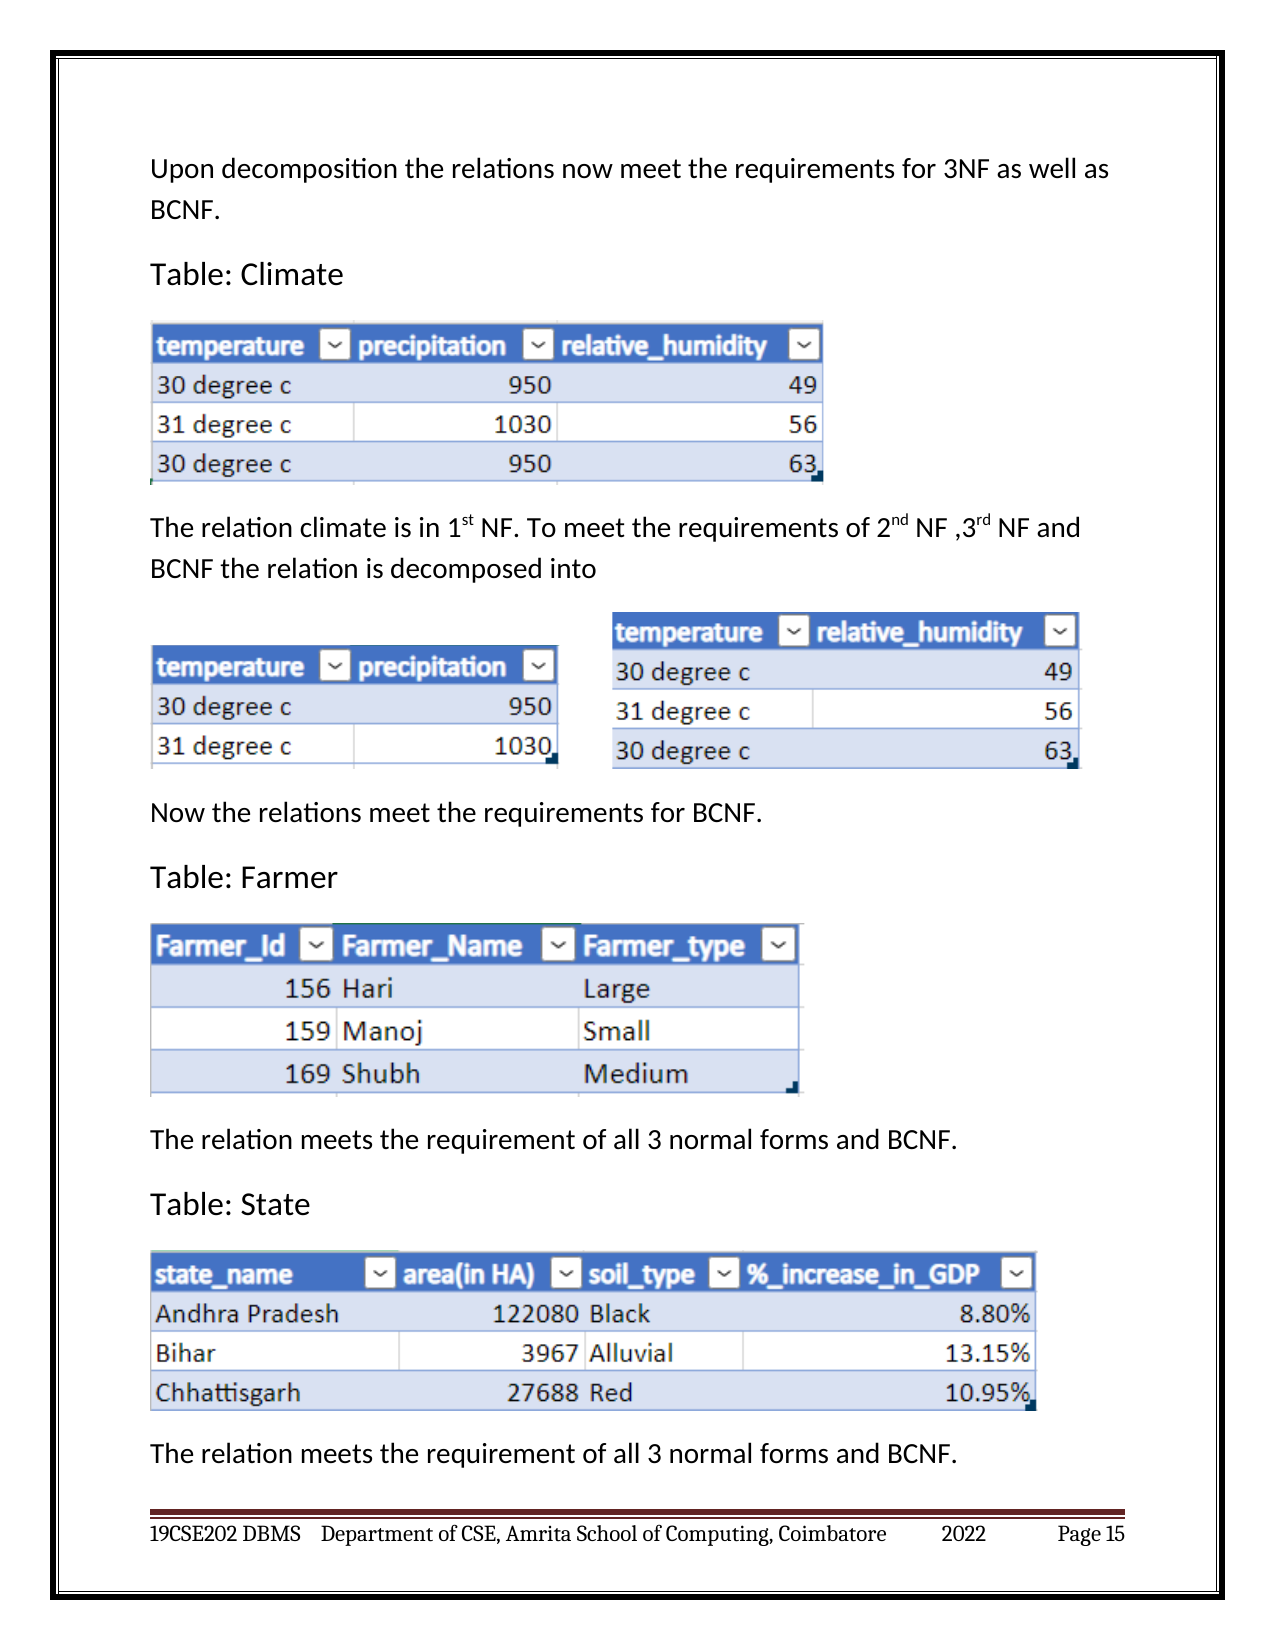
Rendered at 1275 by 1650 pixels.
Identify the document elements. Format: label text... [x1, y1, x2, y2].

text The relation meets the requirement of all 3 normal forms and BCNF. [150, 1435, 1125, 1471]
picture [150, 1250, 1038, 1411]
picture [150, 645, 560, 769]
picture [150, 320, 824, 485]
text Table: Climate [150, 253, 1125, 293]
text The relation climate is in 1st NF. To meet the requirements of 2nd NF ,3rd NF and BCNF the relation is decomposed into [150, 509, 1125, 586]
text The relation meets the requirement of all 3 normal forms and BCNF. [150, 1121, 1125, 1157]
text Now the relations meet the requirements for BCNF. [150, 794, 1125, 830]
picture [150, 923, 805, 1097]
text Table: State [150, 1183, 1125, 1224]
text Table: Farmer [150, 856, 1125, 897]
text Upon decomposition the relations now meet the requirements for 3NF as well as BCNF. [150, 150, 1125, 227]
picture [612, 612, 1083, 769]
